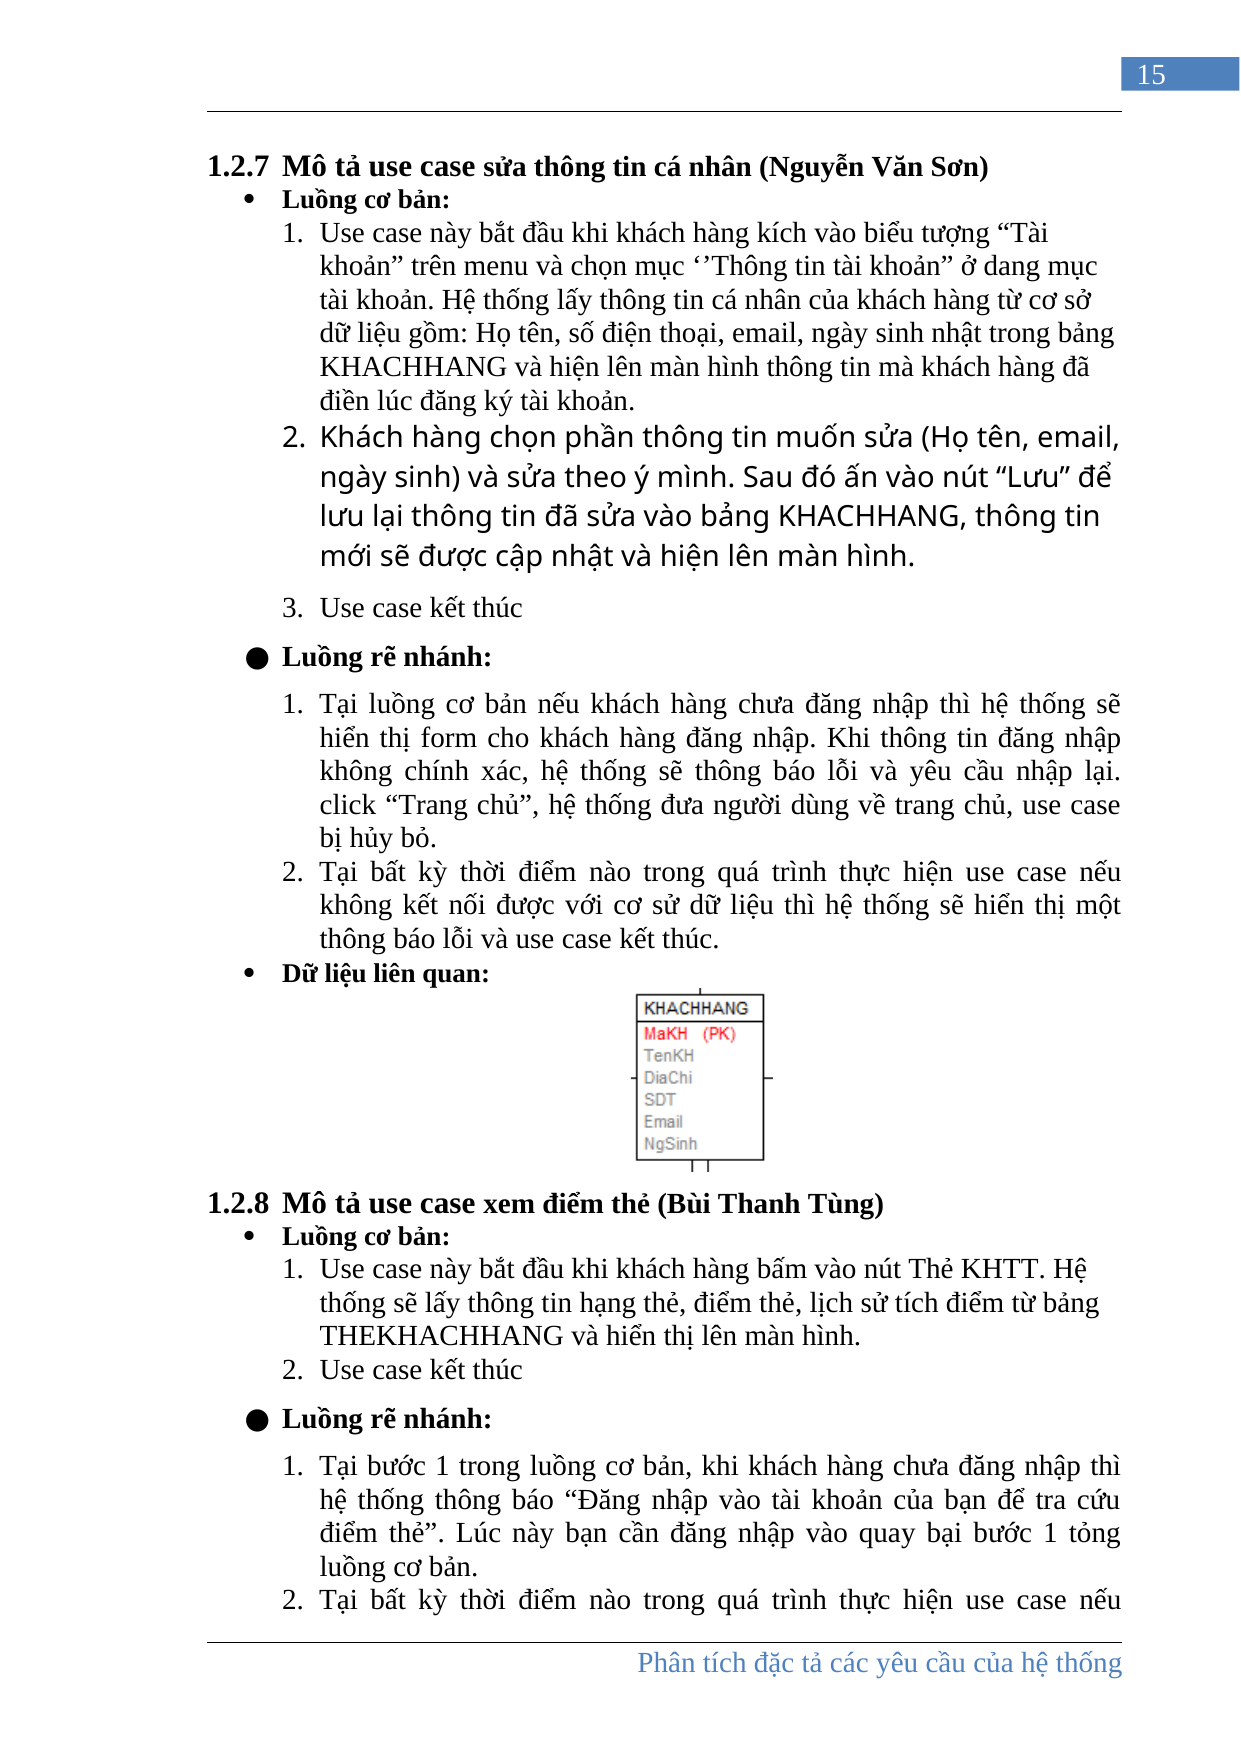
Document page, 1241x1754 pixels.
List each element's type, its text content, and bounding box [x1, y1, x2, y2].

list Use case kết thúc [282, 590, 1122, 623]
list Use case này bắt đầu khi khách hàng kích vào biểu tượng “Tài khoản” trên menu và chọn mục ‘’Thông tin tài khoản” ở dang mục tài khoản. Hệ thống lấy thông tin cá nhân của khách hàng từ cơ sở dữ liệu gồm: Họ tên, số điện thoại, email, ngày sinh nhật trong bảng KHACHHANG và hiện lên màn hình thông tin mà khách hàng đã điền lúc đăng ký tài khoản. [282, 215, 1122, 416]
subtitle Khách hàng chọn phần thông tin muốn sửa (Họ tên, email, ngày sinh) và sửa theo ý mình. Sau đó ấn vào nút “Lưu” để lưu lại thông tin đã sửa vào bảng KHACHHANG, thông tin mới sẽ được cập nhật và hiện lên màn hình. [282, 416, 1122, 575]
list Tại bước 1 trong luồng cơ bản, khi khách hàng chưa đăng nhập thì hệ thống thông báo “Đăng nhập vào tài khoản của bạn để tra cứu điểm thẻ”. Lúc này bạn cần đăng nhập vào quay bại bước 1 tỏng luồng cơ bản. [282, 1448, 1122, 1582]
list Dữ liệu liên quan: [244, 958, 1122, 989]
list Tại luồng cơ bản nếu khách hàng chưa đăng nhập thì hệ thống sẽ hiển thị form cho khách hàng đăng nhập. Khi thông tin đăng nhập không chính xác, hệ thống sẽ thông báo lỗi và yêu cầu nhập lại. click “Trang chủ”, hệ thống đưa người dùng về trang chủ, use case bị hủy bỏ. [282, 686, 1122, 854]
list Luồng rẽ nhánh: [244, 1386, 1122, 1445]
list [282, 1582, 1122, 1616]
subtitle Mô tả use case xem điểm thẻ (Bùi Thanh Tùng) [207, 1184, 1122, 1220]
picture [630, 988, 773, 1172]
list Luồng cơ bản: [244, 184, 1122, 215]
list Luồng rẽ nhánh: [244, 623, 1122, 683]
list Luồng cơ bản: [244, 1220, 1122, 1251]
list Use case này bắt đầu khi khách hàng bấm vào nút Thẻ KHTT. Hệ thống sẽ lấy thông tin hạng thẻ, điểm thẻ, lịch sử tích điểm từ bảng THEKHACHHANG và hiển thị lên màn hình. [282, 1251, 1122, 1352]
list Use case kết thúc [282, 1352, 1122, 1386]
subtitle Mô tả use case sửa thông tin cá nhân (Nguyễn Văn Sơn) [207, 148, 1122, 184]
